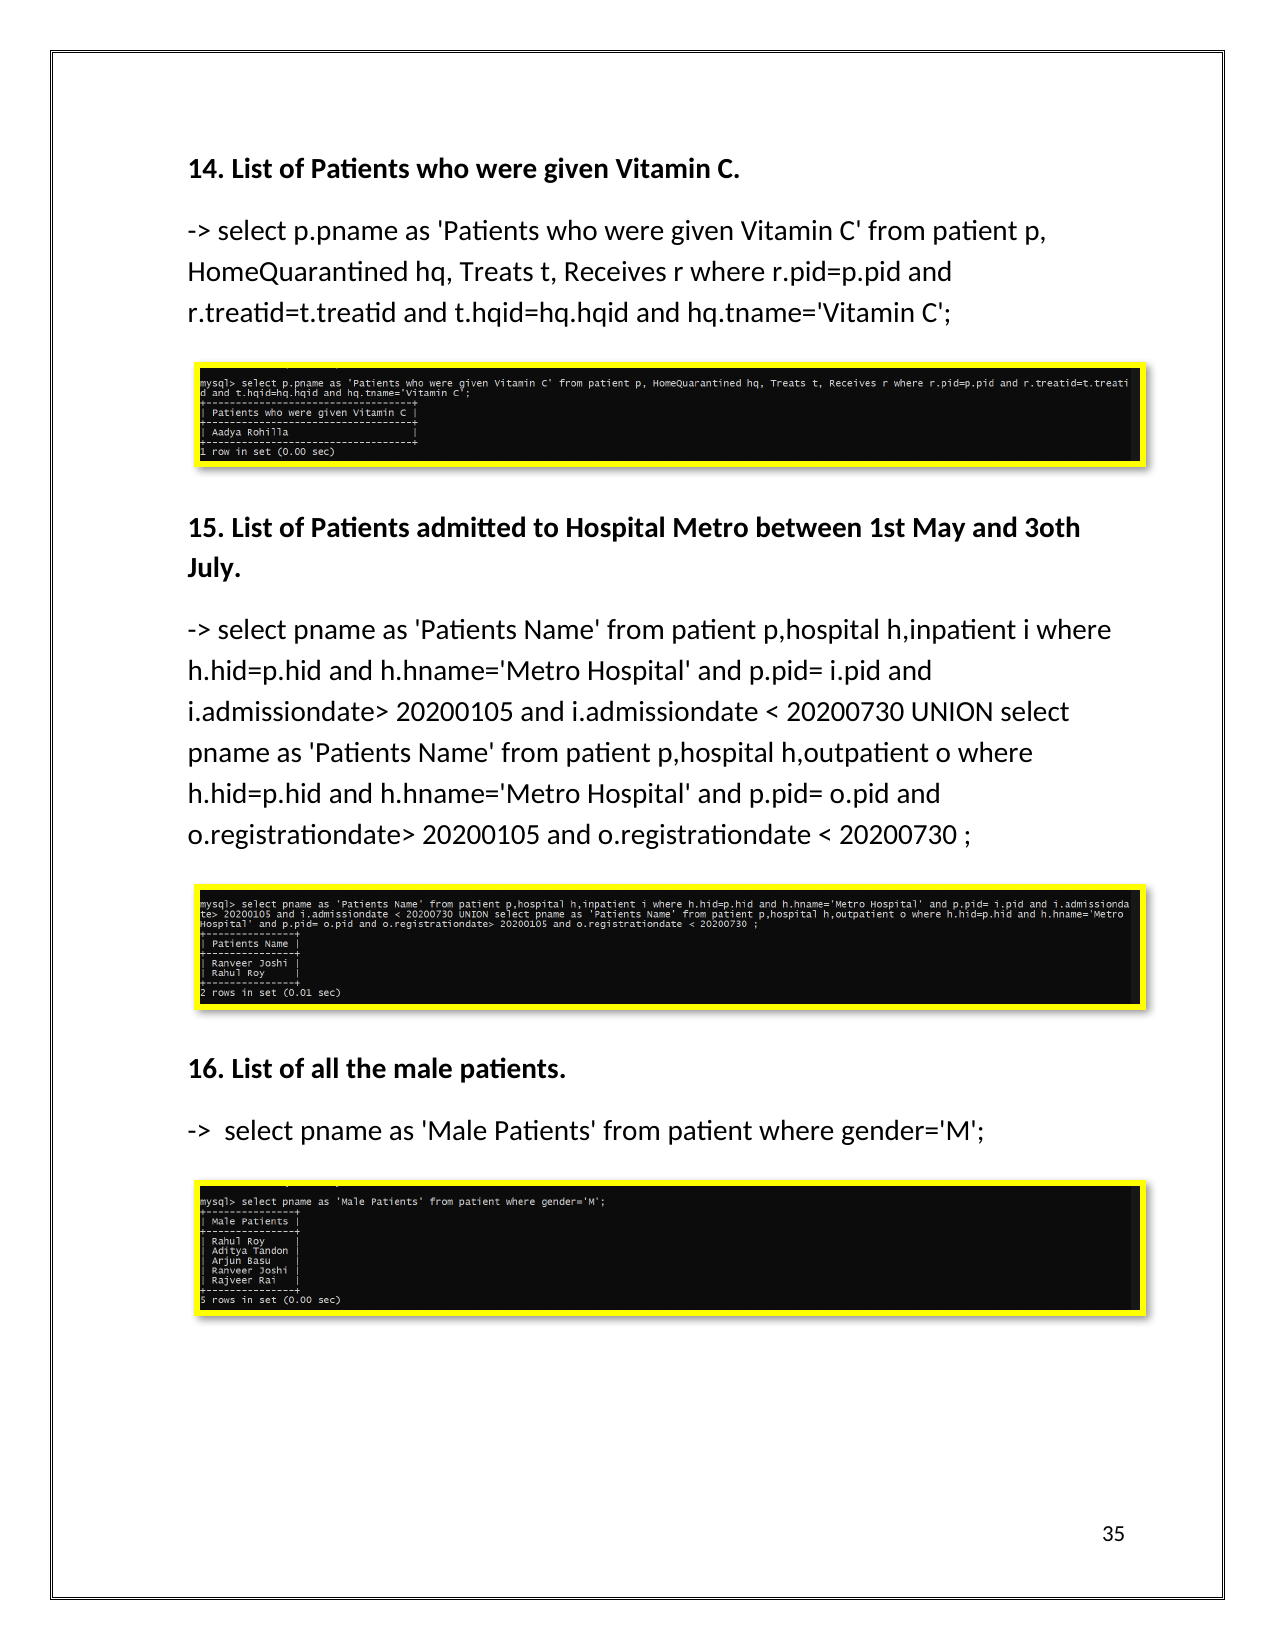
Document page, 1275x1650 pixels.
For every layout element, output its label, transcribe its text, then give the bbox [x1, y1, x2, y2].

text 15. List of Patients admitted to Hospital Metro between 1st May and 3oth July. [187, 509, 1125, 585]
picture [200, 368, 1140, 461]
text -> select p.pname as 'Patients who were given Vitamin C' from patient p, HomeQuarantined hq, Treats t, Receives r where r.pid=p.pid and r.treatid=t.treatid and t.hqid=hq.hqid and hq.tname='Vitamin C'; [187, 212, 1125, 329]
picture [200, 890, 1140, 1004]
text -> select pname as 'Patients Name' from patient p,hospital h,inpatient i where h.hid=p.hid and h.hname='Metro Hospital' and p.pid= i.pid and i.admissiondate> 20200105 and i.admissiondate < 20200730 UNION select pname as 'Patients Name' from patient p,hospital h,outpatient o where h.hid=p.hid and h.hname='Metro Hospital' and p.pid= o.pid and o.registrationdate> 20200105 and o.registrationdate < 20200730 ; [187, 611, 1125, 852]
text -> select pname as 'Male Patients' from patient where gender='M'; [187, 1112, 1125, 1147]
text 16. List of all the male patients. [187, 1050, 1125, 1085]
picture [200, 1186, 1140, 1310]
text 14. List of Patients who were given Vitamin C. [187, 150, 1125, 186]
